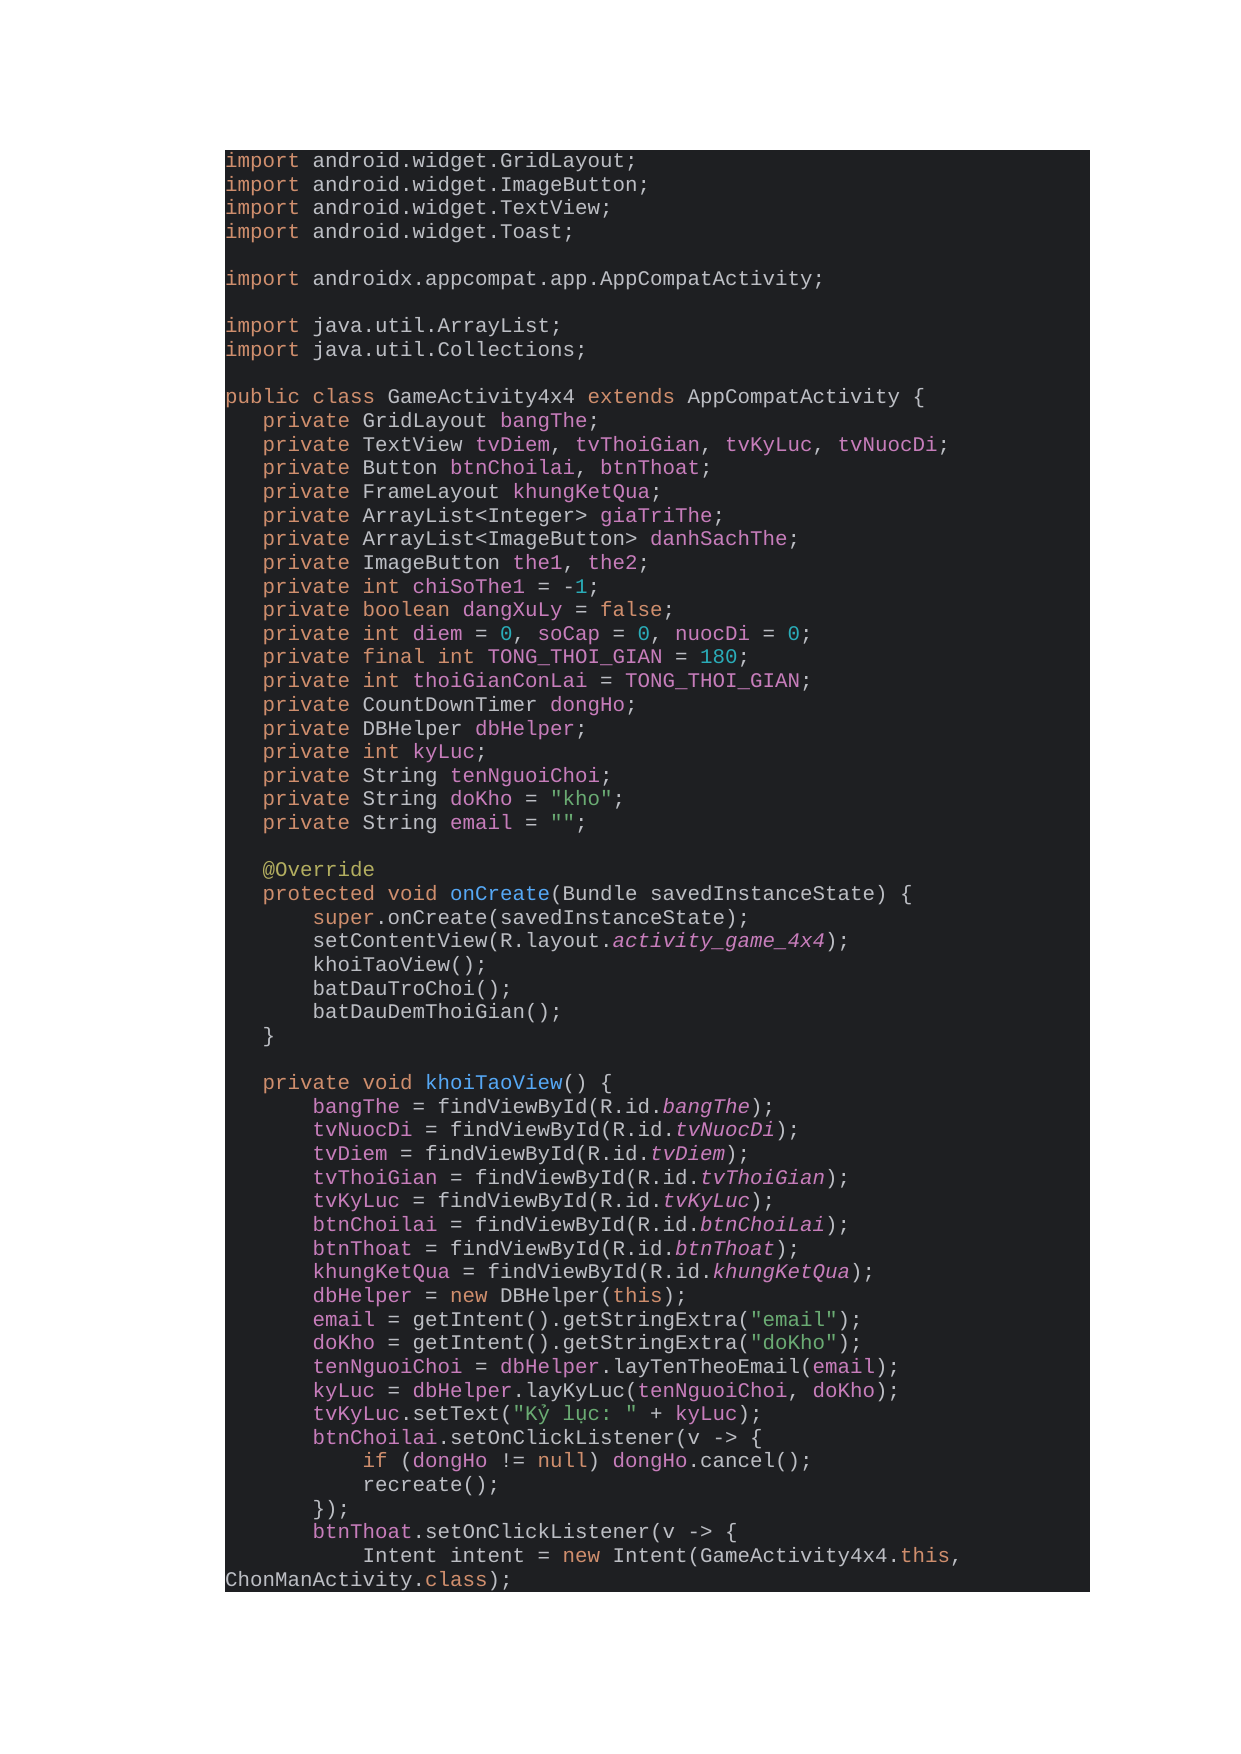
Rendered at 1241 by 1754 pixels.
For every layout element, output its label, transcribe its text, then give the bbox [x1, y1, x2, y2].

text recreate(); [225, 1474, 1090, 1498]
text doKho = getIntent().getStringExtra("doKho"); [225, 1332, 1090, 1356]
text tvDiem = findViewById(R.id.tvDiem); [225, 1143, 1090, 1167]
text batDauTroChoi(); [225, 978, 1090, 1001]
text tenNguoiChoi = dbHelper.layTenTheoEmail(email); [225, 1356, 1090, 1379]
text private int chiSoThe1 = -1; [225, 576, 1090, 599]
text bangThe = findViewById(R.id.bangThe); [225, 1096, 1090, 1119]
text private int kyLuc; [225, 741, 1090, 765]
text import android.widget.ImageButton; [225, 174, 1090, 197]
text }); [225, 1498, 1090, 1521]
text tvNuocDi = findViewById(R.id.tvNuocDi); [225, 1119, 1090, 1143]
text super.onCreate(savedInstanceState); [225, 907, 1090, 930]
text setContentView(R.layout.activity_game_4x4); [225, 930, 1090, 954]
text private String email = ""; [225, 812, 1090, 836]
text import android.widget.GridLayout; [225, 150, 1090, 174]
text private GridLayout bangThe; [225, 410, 1090, 434]
text private ImageButton the1, the2; [225, 552, 1090, 576]
text private int diem = 0, soCap = 0, nuocDi = 0; [225, 623, 1090, 647]
text import android.widget.Toast; [225, 221, 1090, 244]
text btnThoat.setOnClickListener(v -> { [225, 1521, 1090, 1545]
text private TextView tvDiem, tvThoiGian, tvKyLuc, tvNuocDi; [225, 434, 1090, 457]
text kyLuc = dbHelper.layKyLuc(tenNguoiChoi, doKho); [225, 1379, 1090, 1403]
text protected void onCreate(Bundle savedInstanceState) { [225, 883, 1090, 907]
text private ArrayList<ImageButton> danhSachThe; [225, 528, 1090, 552]
text import androidx.appcompat.app.AppCompatActivity; [225, 268, 1090, 292]
text private CountDownTimer dongHo; [225, 694, 1090, 717]
text btnChoilai.setOnClickListener(v -> { [225, 1427, 1090, 1451]
text import java.util.Collections; [225, 339, 1090, 363]
text } [225, 1025, 1090, 1048]
text btnThoat = findViewById(R.id.btnThoat); [225, 1238, 1090, 1261]
text khoiTaoView(); [225, 954, 1090, 978]
text if (dongHo != null) dongHo.cancel(); [225, 1451, 1090, 1474]
text tvKyLuc.setText(+ kyLuc); [225, 1403, 1090, 1427]
text tvKyLuc = findViewById(R.id.tvKyLuc); [225, 1190, 1090, 1214]
text private DBHelper dbHelper; [225, 717, 1090, 741]
text import android.widget.TextView; [225, 197, 1090, 221]
text tvThoiGian = findViewById(R.id.tvThoiGian); [225, 1167, 1090, 1190]
text private String tenNguoiChoi; [225, 765, 1090, 788]
text private final int TONG_THOI_GIAN = 180; [225, 647, 1090, 670]
text private int thoiGianConLai = TONG_THOI_GIAN; [225, 670, 1090, 694]
text private String doKho = "kho"; [225, 788, 1090, 812]
text private boolean dangXuLy = false; [225, 599, 1090, 623]
text email = getIntent().getStringExtra("email"); [225, 1309, 1090, 1332]
text khungKetQua = findViewById(R.id.khungKetQua); [225, 1261, 1090, 1285]
text dbHelper = new DBHelper(this); [225, 1285, 1090, 1309]
text batDauDemThoiGian(); [225, 1001, 1090, 1025]
text @Override [225, 859, 1090, 883]
text public class GameActivity4x4 extends AppCompatActivity { [225, 386, 1090, 410]
text private void khoiTaoView() { [225, 1072, 1090, 1096]
text private FrameLayout khungKetQua; [225, 481, 1090, 505]
text import java.util.ArrayList; [225, 316, 1090, 339]
text private ArrayList<Integer> giaTriThe; [225, 505, 1090, 528]
text private Button btnChoilai, btnThoat; [225, 457, 1090, 481]
text btnChoilai = findViewById(R.id.btnChoiLai); [225, 1214, 1090, 1238]
text Intent intent = new Intent(GameActivity4x4.this, ChonManActivity.class); [225, 1545, 1090, 1592]
